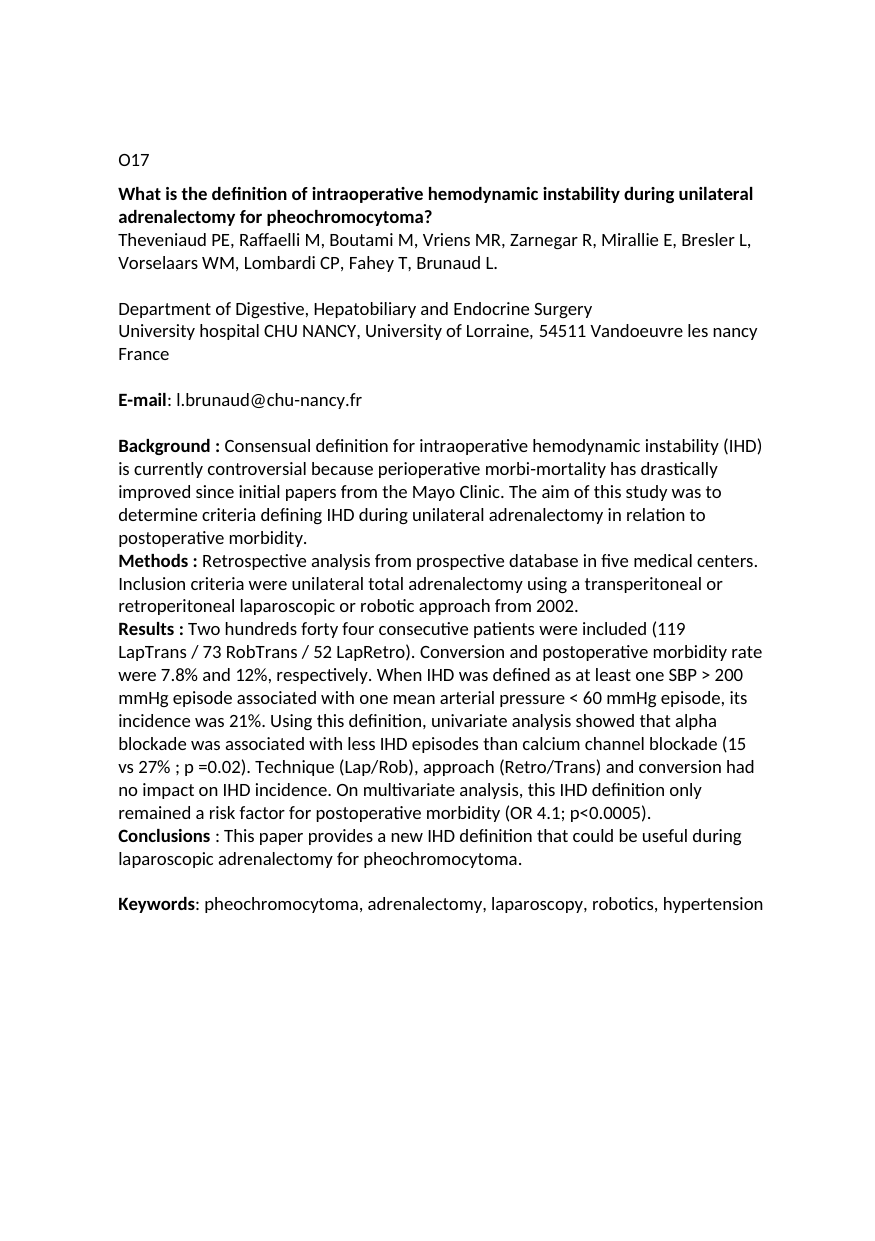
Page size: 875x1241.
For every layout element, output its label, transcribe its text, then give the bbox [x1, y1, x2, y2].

text O17 [118, 148, 767, 171]
text Background : Consensual definition for intraoperative hemodynamic instability (IHD) is currently controversial because perioperative morbi-mortality has drastically improved since initial papers from the Mayo Clinic. The aim of this study was to determine criteria defining IHD during unilateral adrenalectomy in relation to postoperative morbidity. [118, 434, 767, 549]
text Conclusions : This paper provides a new IHD definition that could be useful during laparoscopic adrenalectomy for pheochromocytoma. [118, 824, 767, 869]
text What is the definition of intraoperative hemodynamic instability during unilateral adrenalectomy for pheochromocytoma? [118, 182, 767, 228]
text Department of Digestive, Hepatobiliary and Endocrine Surgery [118, 297, 767, 319]
text France [118, 342, 767, 365]
text Keywords: pheochromocytoma, adrenalectomy, laparoscopy, robotics, hypertension [118, 892, 767, 915]
text Results : Two hundreds forty four consecutive patients were included (119 LapTrans / 73 RobTrans / 52 LapRetro). Conversion and postoperative morbidity rate were 7.8% and 12%, respectively. When IHD was defined as at least one SBP > 200 mmHg episode associated with one mean arterial pressure < 60 mmHg episode, its incidence was 21%. Using this definition, univariate analysis showed that alpha blockade was associated with less IHD episodes than calcium channel blockade (15 vs 27% ; p =0.02). Technique (Lap/Rob), approach (Retro/Trans) and conversion had no impact on IHD incidence. On multivariate analysis, this IHD definition only remained a risk factor for postoperative morbidity (OR 4.1; p<0.0005). [118, 617, 767, 824]
text E-mail: l.brunaud@chu-nancy.fr [118, 388, 767, 411]
text University hospital CHU NANCY, University of Lorraine, 54511 Vandoeuvre les nancy [118, 319, 767, 342]
text Methods : Retrospective analysis from prospective database in five medical centers. Inclusion criteria were unilateral total adrenalectomy using a transperitoneal or retroperitoneal laparoscopic or robotic approach from 2002. [118, 549, 767, 617]
text Theveniaud PE, Raffaelli M, Boutami M, Vriens MR, Zarnegar R, Mirallie E, Bresler L, Vorselaars WM, Lombardi CP, Fahey T, Brunaud L. [118, 228, 767, 274]
